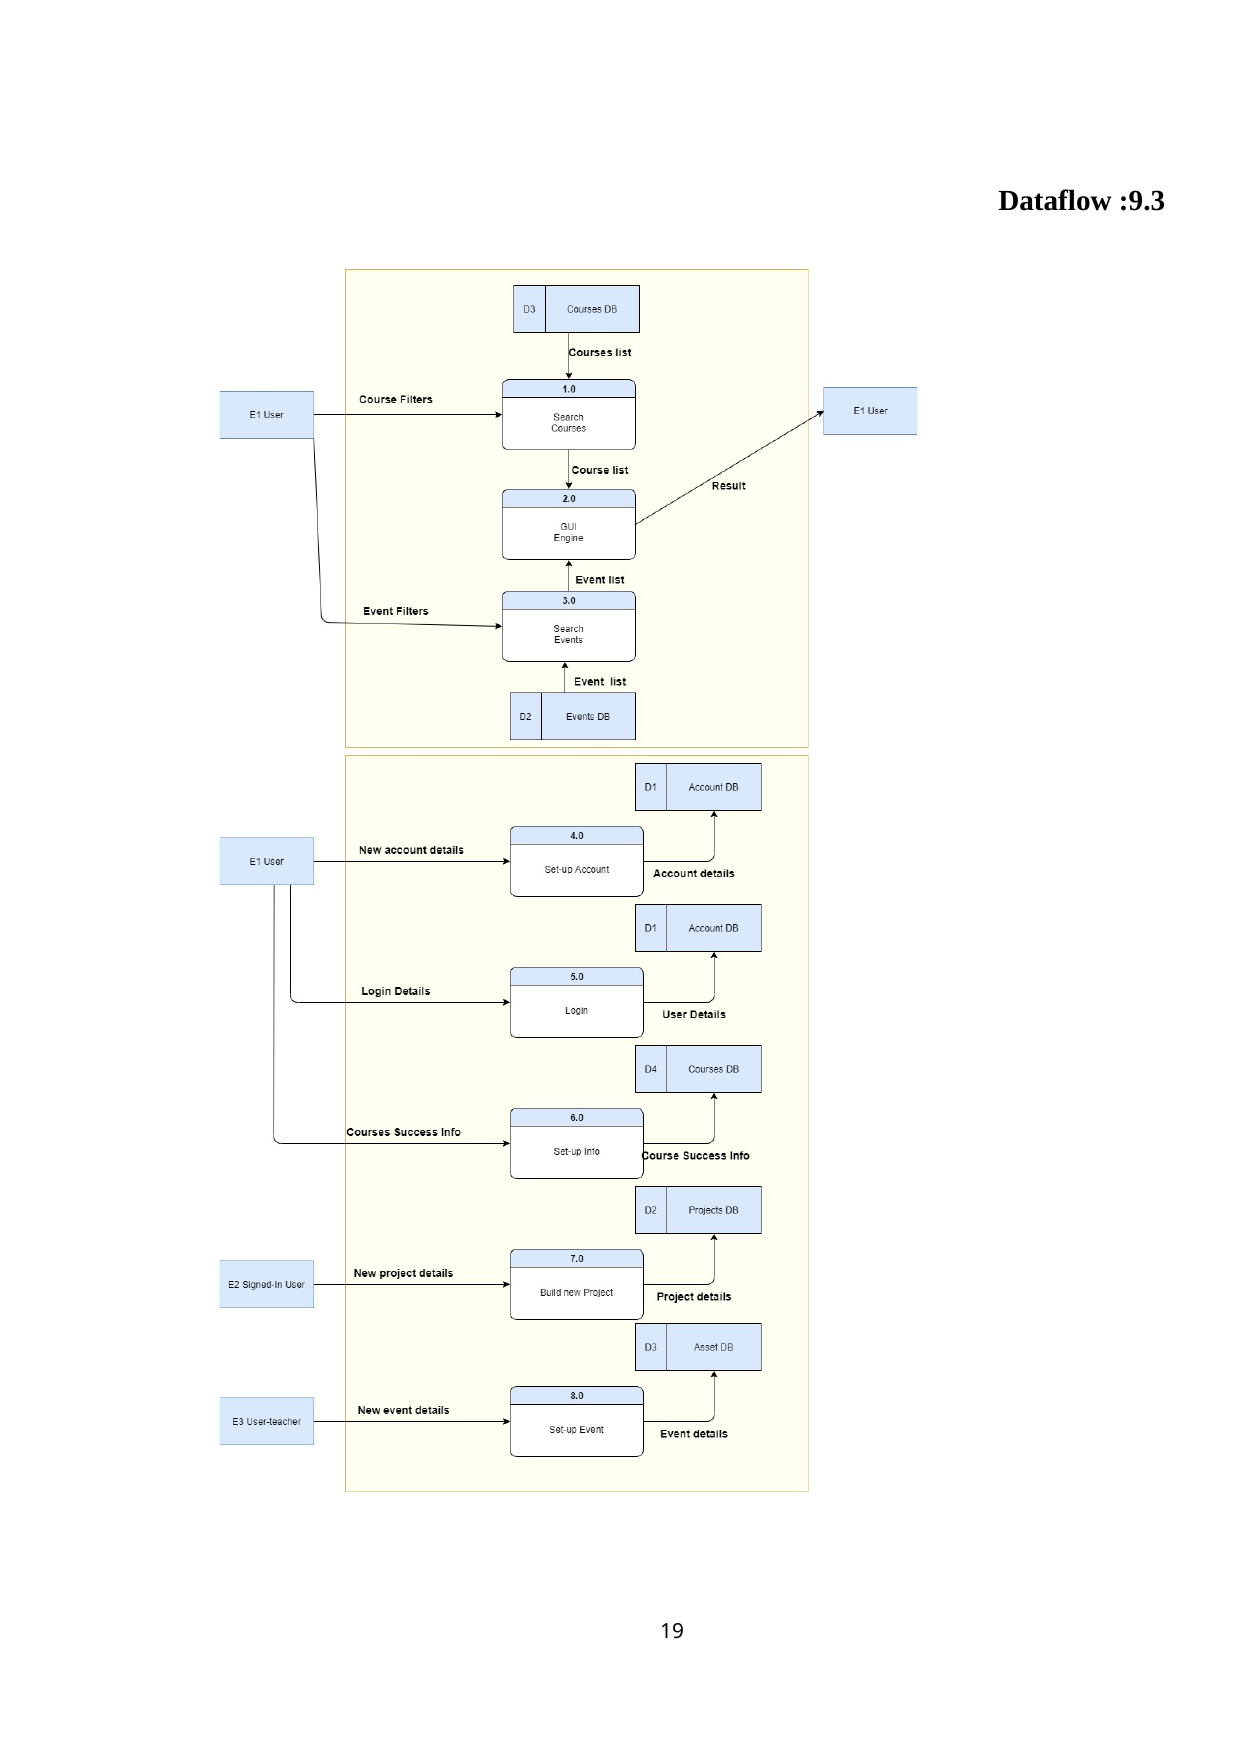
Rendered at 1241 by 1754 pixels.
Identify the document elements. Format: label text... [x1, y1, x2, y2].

picture [219, 269, 918, 1492]
text Dataflow :9.3 [100, 183, 1165, 217]
